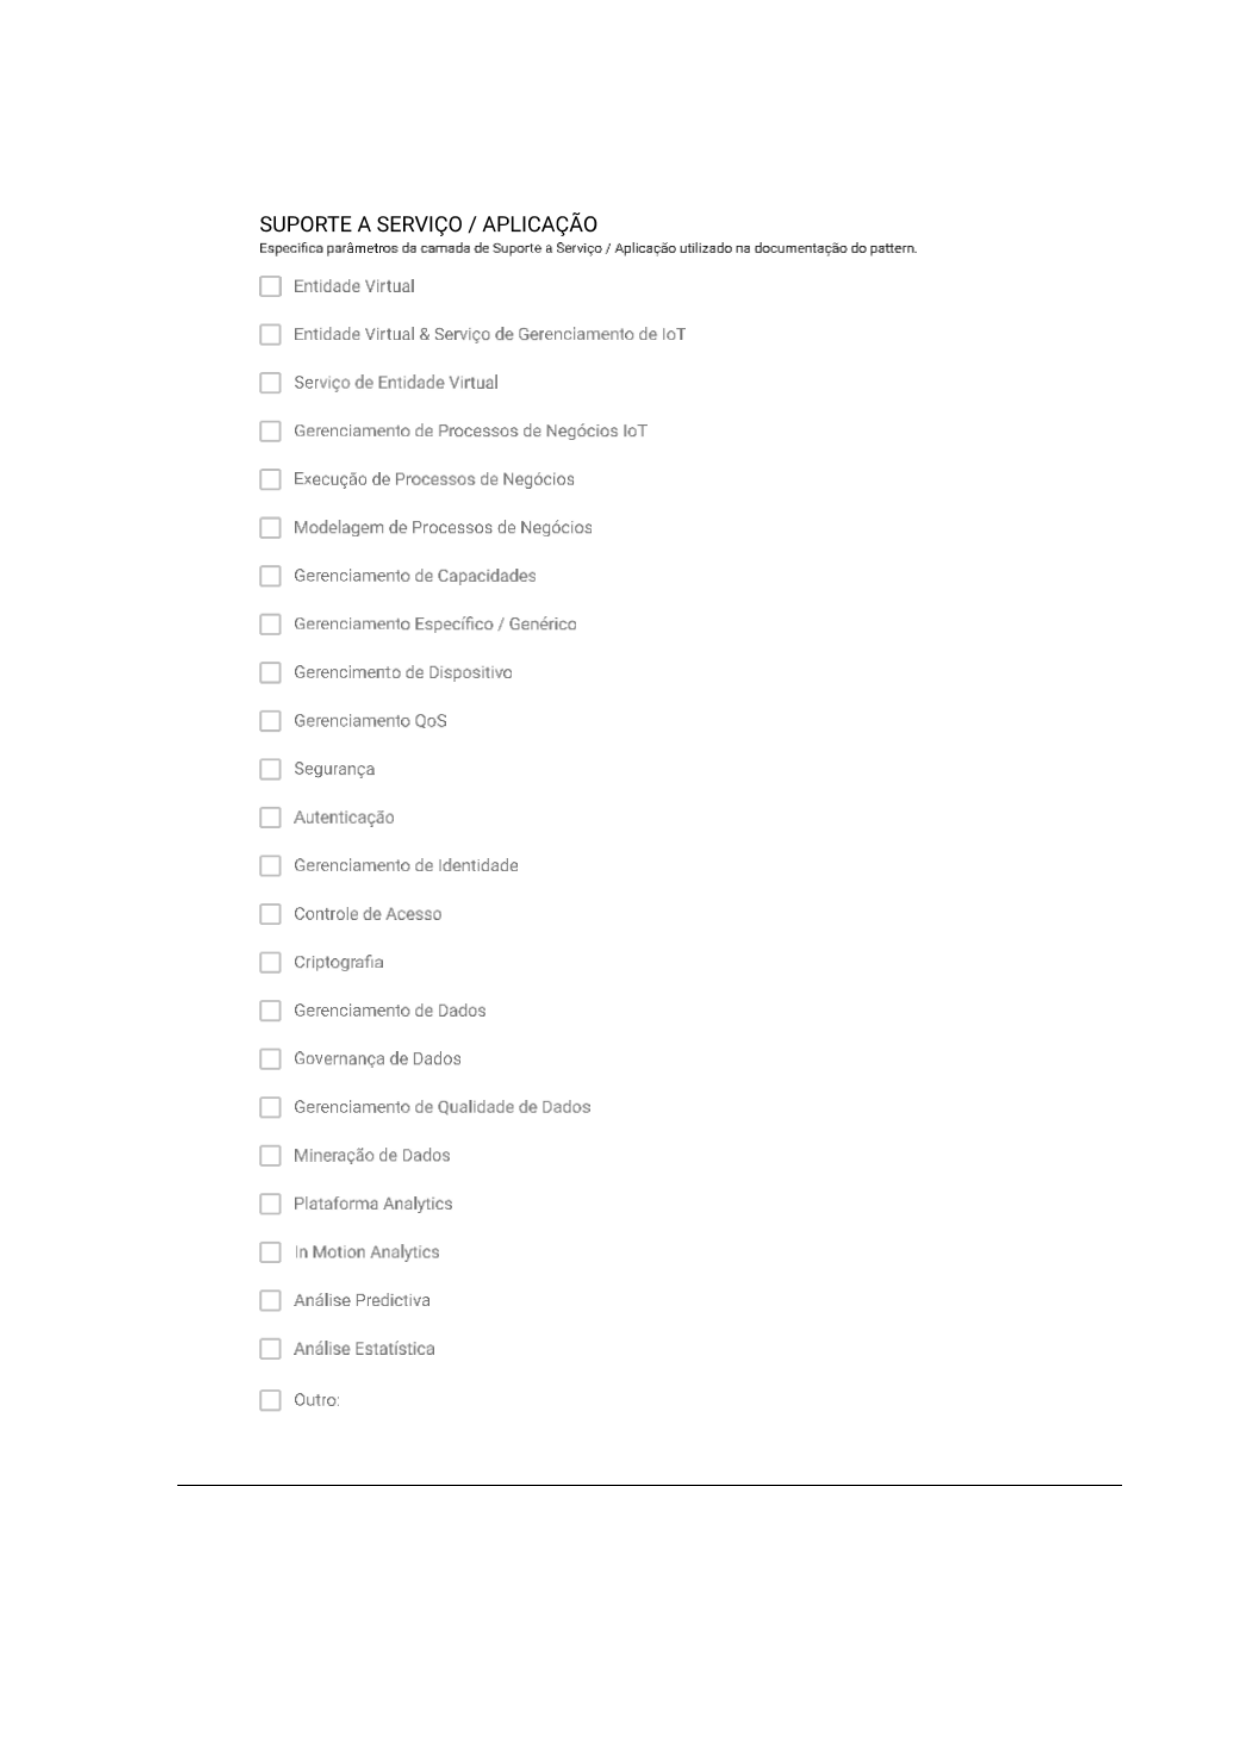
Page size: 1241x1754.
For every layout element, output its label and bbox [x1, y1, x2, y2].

picture [177, 147, 1123, 1486]
